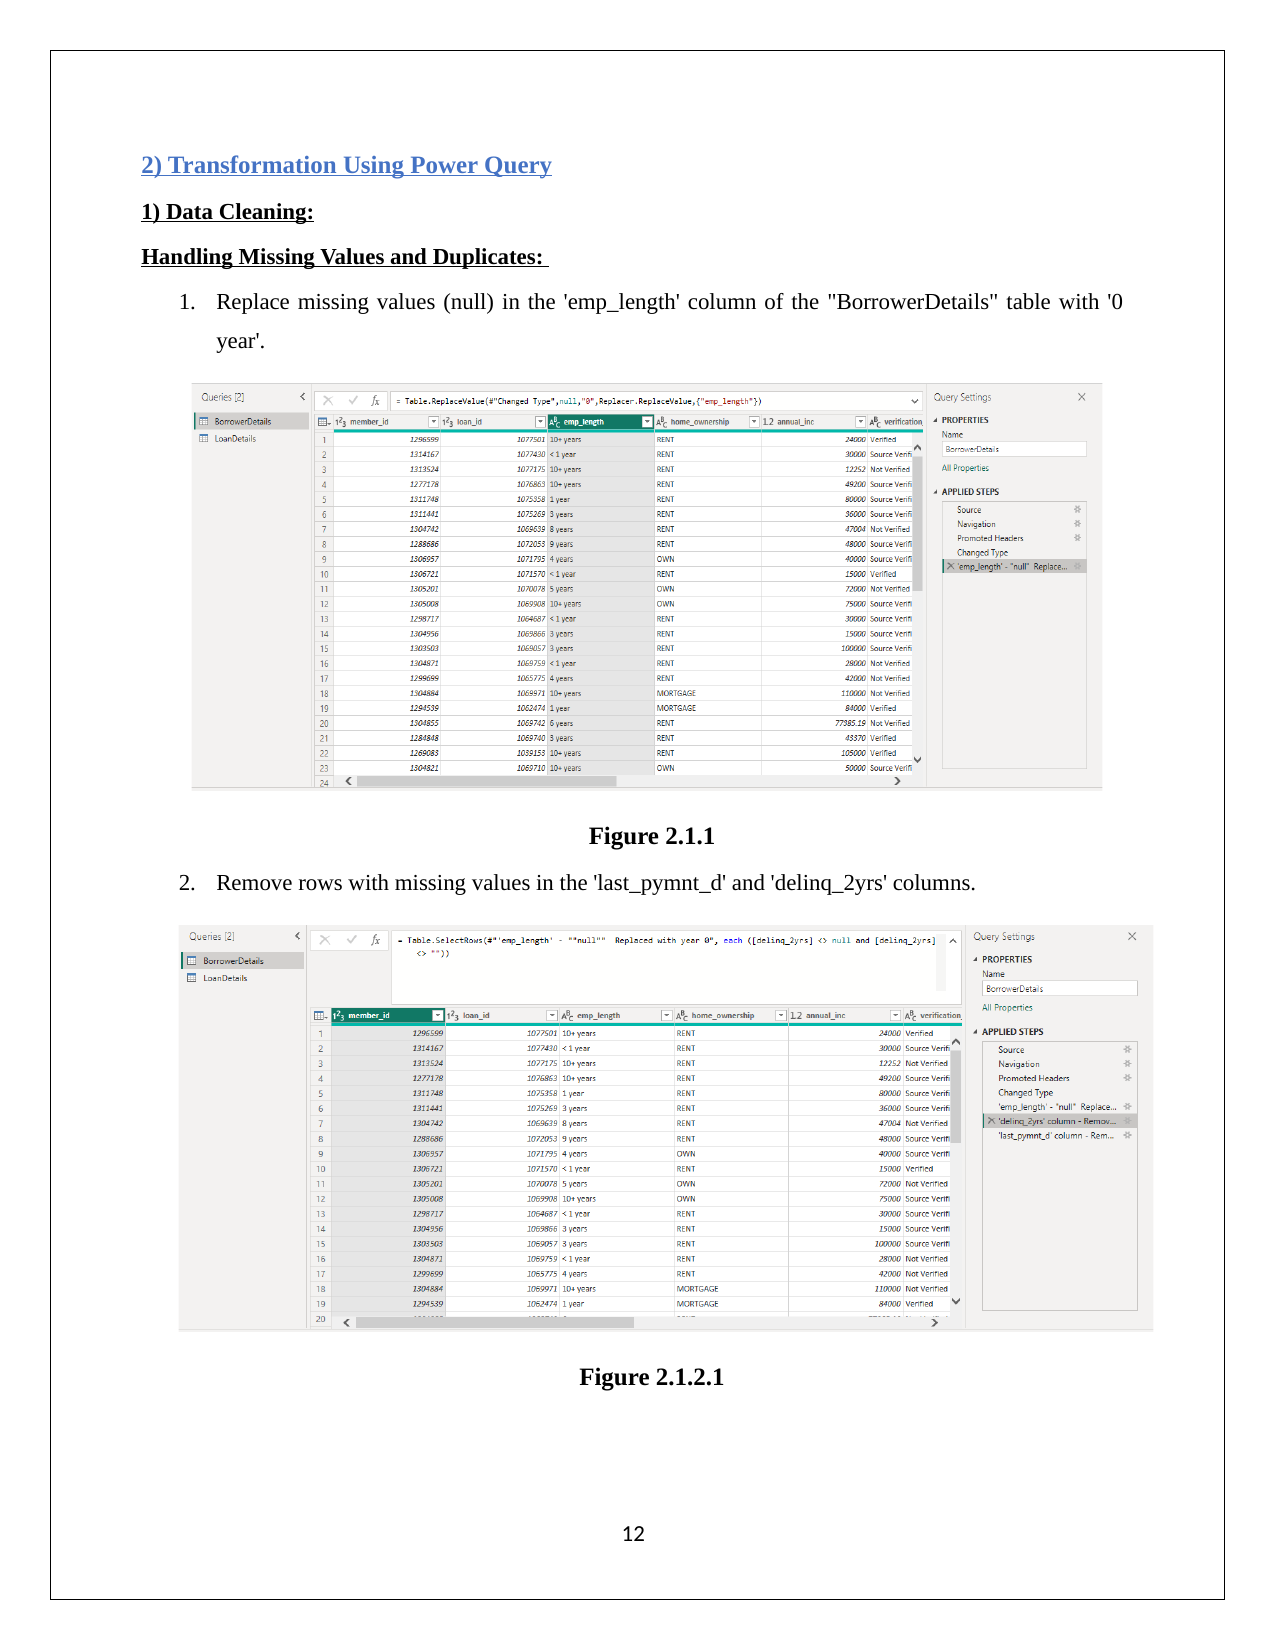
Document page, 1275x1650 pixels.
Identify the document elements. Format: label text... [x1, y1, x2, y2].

text Figure 2.1.2.1 [178, 1362, 1125, 1391]
picture [178, 925, 1154, 1332]
text 1) Data Cleaning: [141, 198, 1125, 224]
list Remove rows with missing values in the 'last_pymnt_d' and 'delinq_2yrs' columns. [178, 869, 1125, 896]
text Figure 2.1.1 [178, 821, 1125, 850]
text 2) Transformation Using Power Query [141, 150, 1125, 179]
picture [191, 383, 1103, 791]
list Replace missing values (null) in the 'emp_length' column of the "BorrowerDetails" table with '0 year'. [178, 288, 1125, 354]
text Handling Missing Values and Duplicates: [141, 243, 1125, 269]
